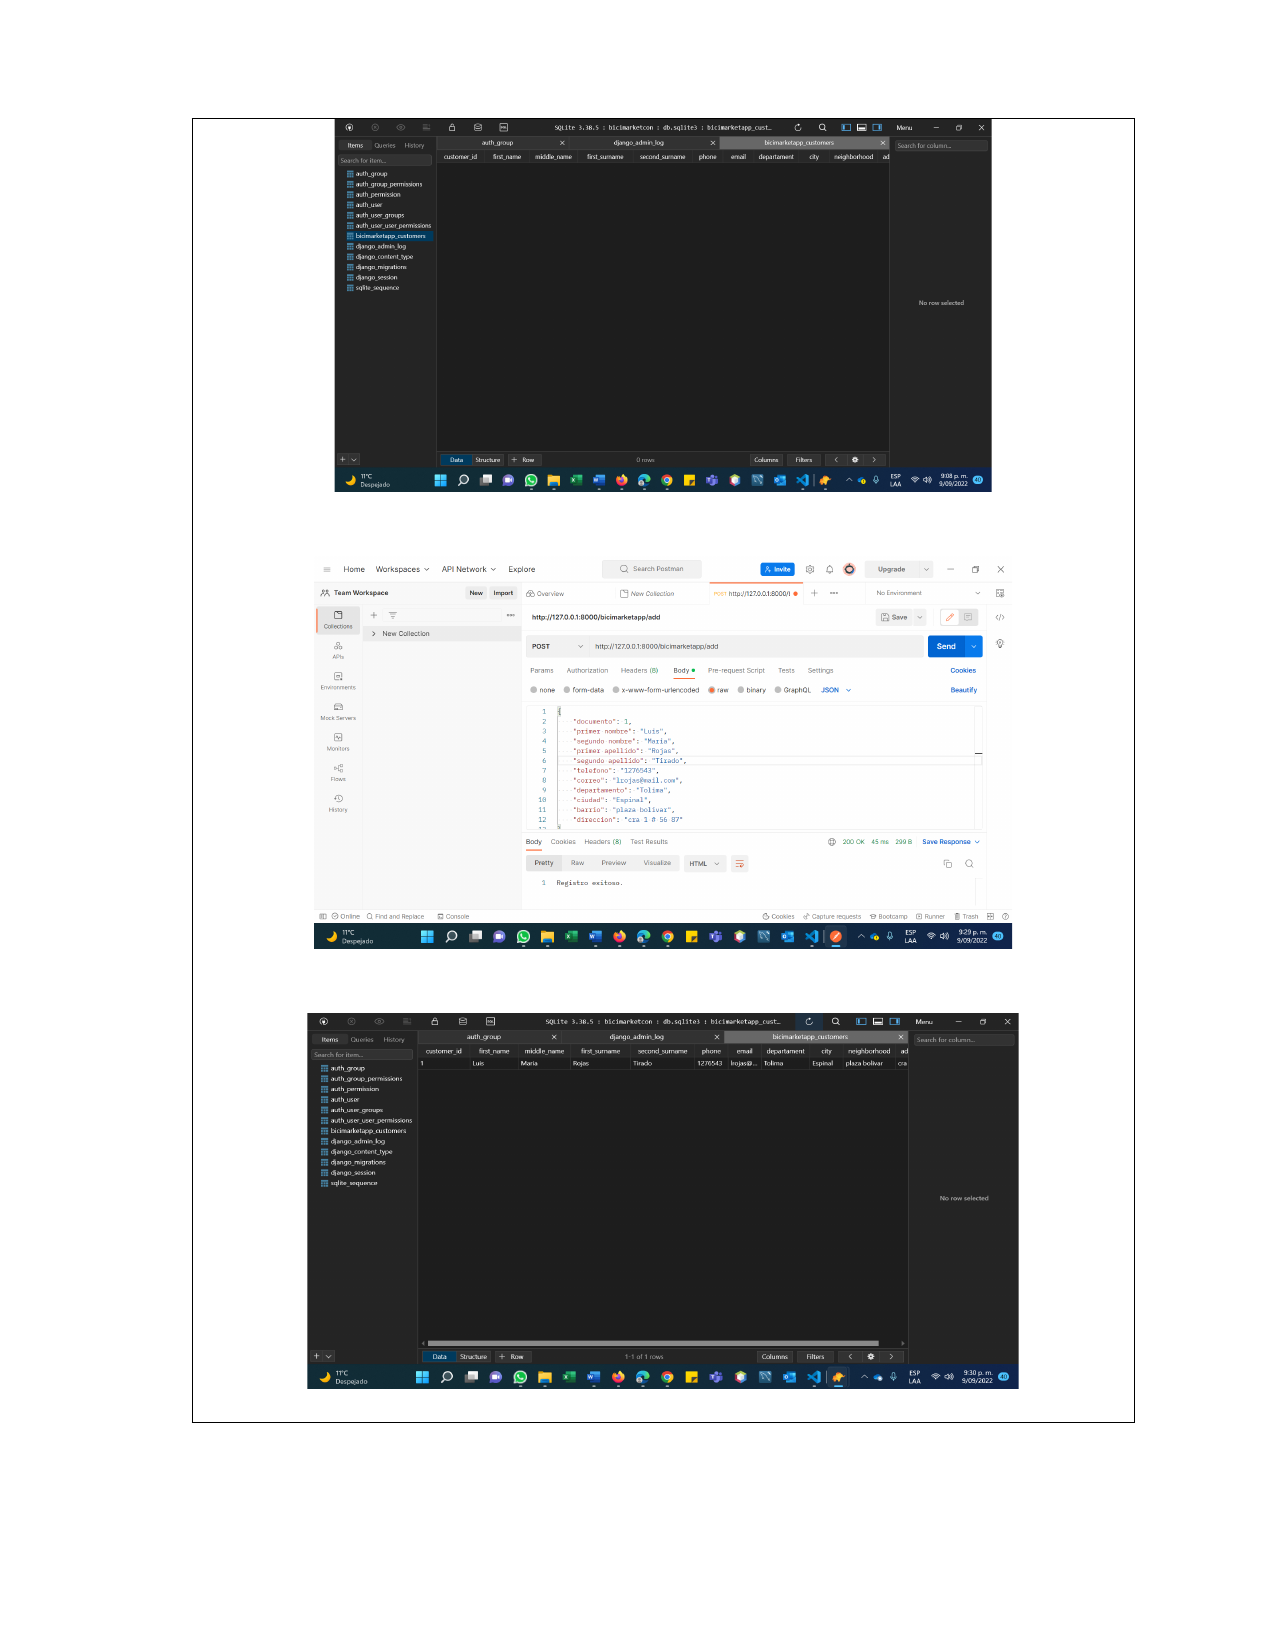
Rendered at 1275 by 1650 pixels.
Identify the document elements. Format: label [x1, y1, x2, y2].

picture [314, 556, 1013, 949]
table_header [193, 119, 1134, 1422]
picture [334, 119, 992, 492]
picture [307, 1013, 1019, 1389]
